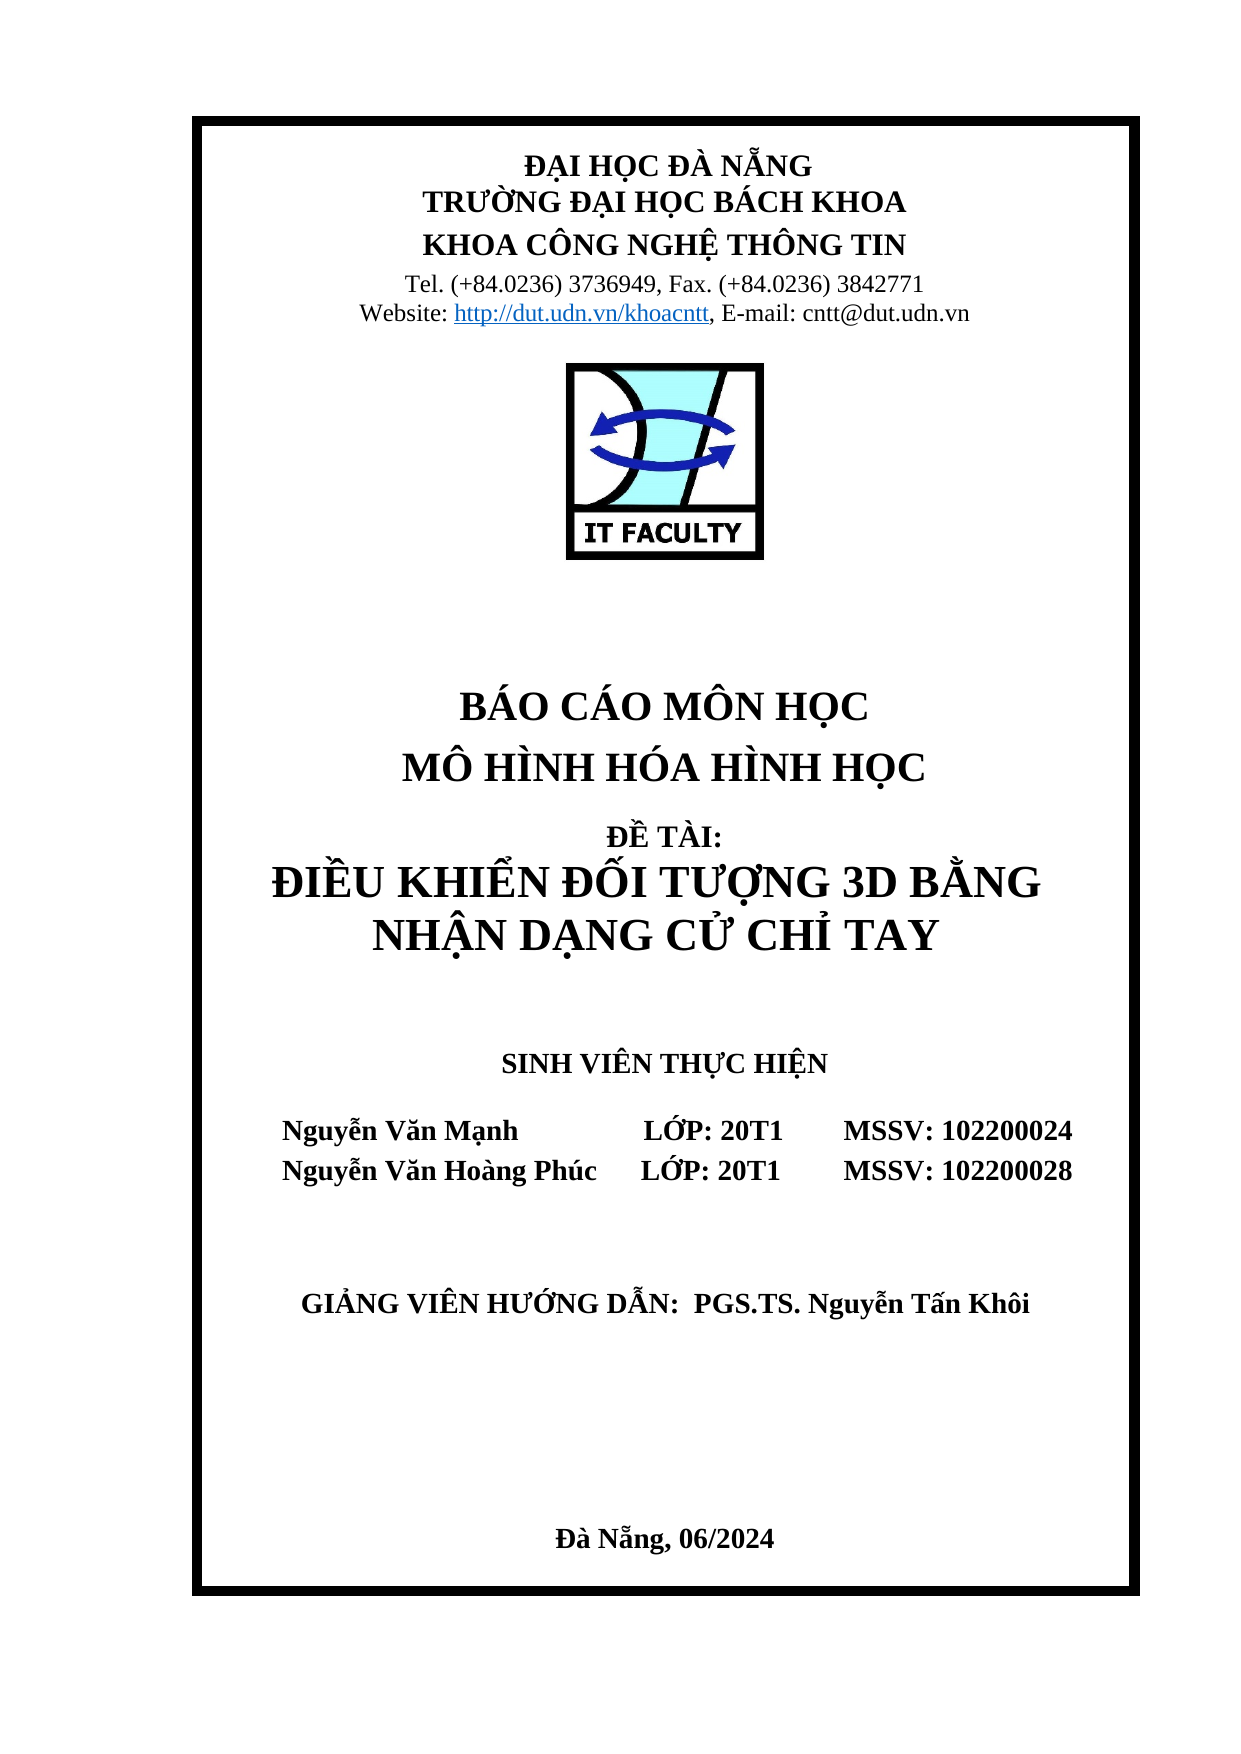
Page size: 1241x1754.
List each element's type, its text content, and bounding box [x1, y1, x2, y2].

text ĐIỀU KHIỂN ĐỐI TƯỢNG 3D BẰNG NHẬN DẠNG CỬ CHỈ TAY [263, 854, 1050, 960]
text Website: http://dut.udn.vn/khoacntt, E-mail: cntt@dut.udn.vn [207, 298, 1122, 326]
text GIẢNG VIÊN HƯỚNG DẪN: PGS.TS. Nguyễn Tấn Khôi [301, 1286, 1122, 1320]
text KHOA CÔNG NGHỆ THÔNG TIN [207, 226, 1122, 262]
text Tel. (+84.0236) 3736949, Fax. (+84.0236) 3842771 [207, 269, 1122, 298]
text Nguyễn Văn Hoàng Phúc LỚP: 20T1 MSSV: 102200028 [282, 1153, 1122, 1187]
text ĐẠI HỌC ĐÀ NẴNG [207, 148, 1122, 184]
text SINH VIÊN THỰC HIỆN [207, 1046, 1122, 1080]
text TRƯỜNG ĐẠI HỌC BÁCH KHOA [207, 184, 1122, 219]
picture [558, 355, 770, 567]
text ĐỀ TÀI: [207, 819, 1122, 854]
text Đà Nẵng, 06/2024 [207, 1521, 1122, 1554]
text BÁO CÁO MÔN HỌC [207, 682, 1122, 729]
text MÔ HÌNH HÓA HÌNH HỌC [207, 742, 1122, 790]
text Nguyễn Văn Mạnh LỚP: 20T1 MSSV: 102200024 [282, 1113, 1122, 1147]
